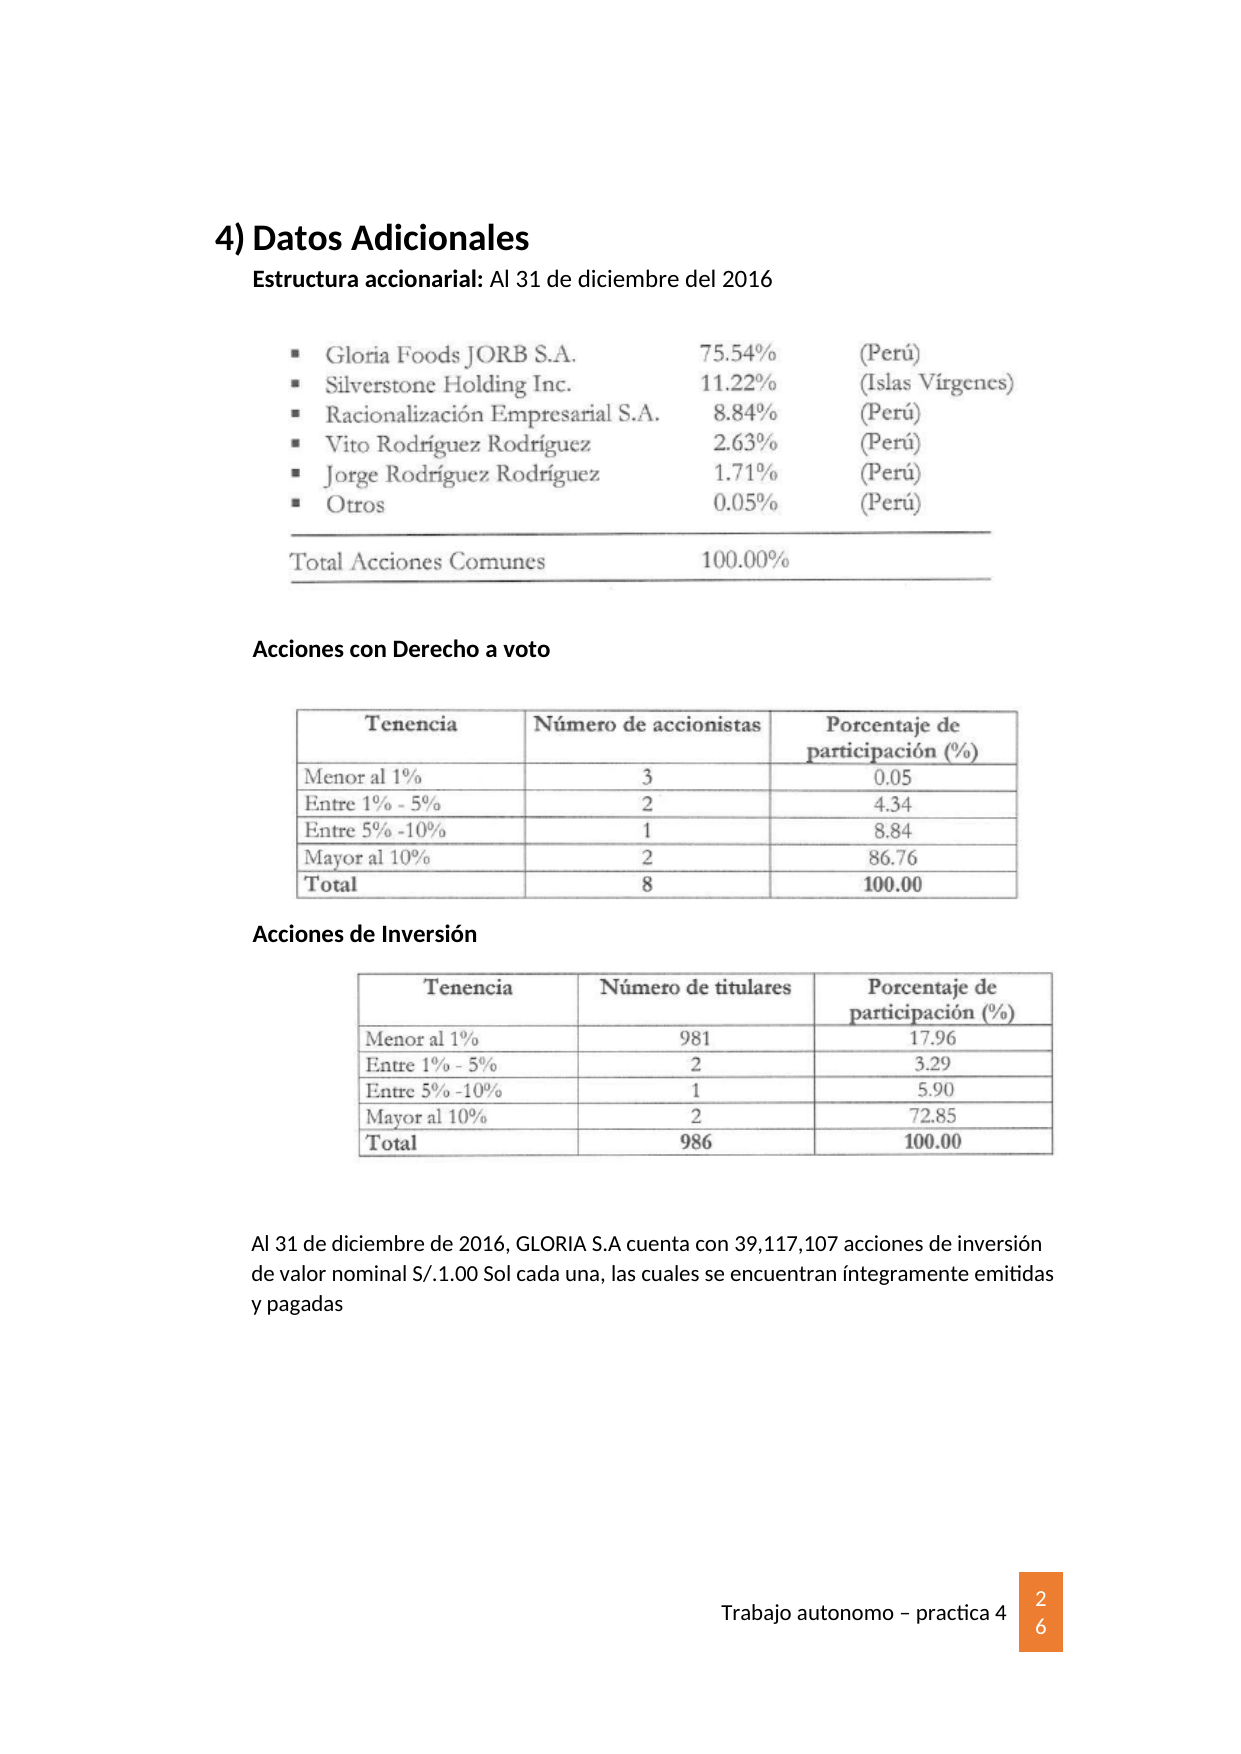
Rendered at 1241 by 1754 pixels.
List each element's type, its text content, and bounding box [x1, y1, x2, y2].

picture [348, 967, 1064, 1164]
list Estructura accionarial: Al 31 de diciembre del 2016 [252, 263, 1063, 294]
list Datos Adicionales [215, 214, 1063, 260]
picture [288, 698, 1027, 916]
text Al 31 de diciembre de 2016, GLORIA S.A cuenta con 39,117,107 acciones de inversión de valor nominal S/.1.00 Sol cada una, las cuales se encuentran íntegramente emitidas y pagadas [251, 1229, 1063, 1317]
list Acciones con Derecho a voto [252, 633, 1063, 664]
list Acciones de Inversión [252, 918, 1063, 948]
picture [284, 329, 1031, 598]
